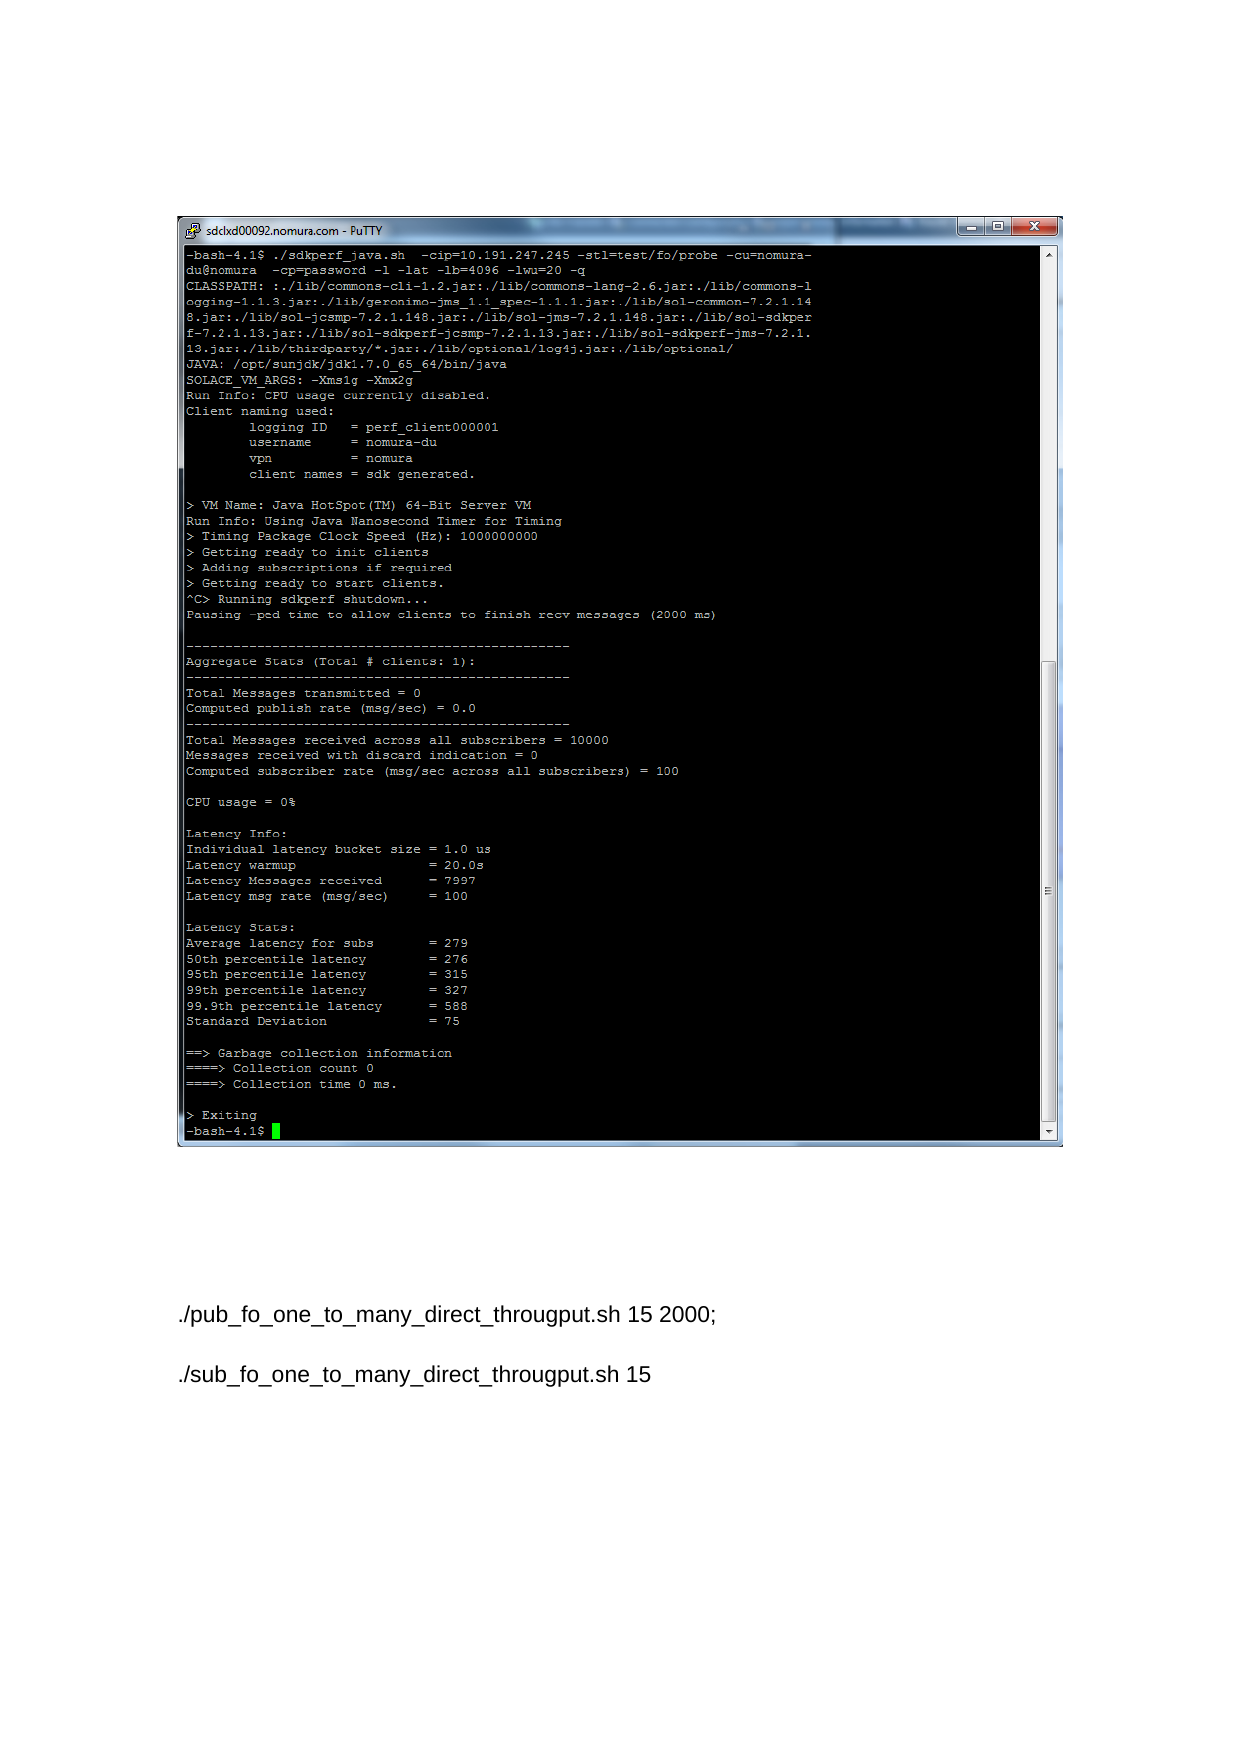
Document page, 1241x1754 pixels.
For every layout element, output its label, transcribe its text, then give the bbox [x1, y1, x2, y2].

picture [177, 216, 1063, 1147]
text ./sub_fo_one_to_many_direct_througput.sh 15 [177, 1355, 1063, 1393]
text ./pub_fo_one_to_many_direct_througput.sh 15 2000; [177, 1296, 1063, 1333]
